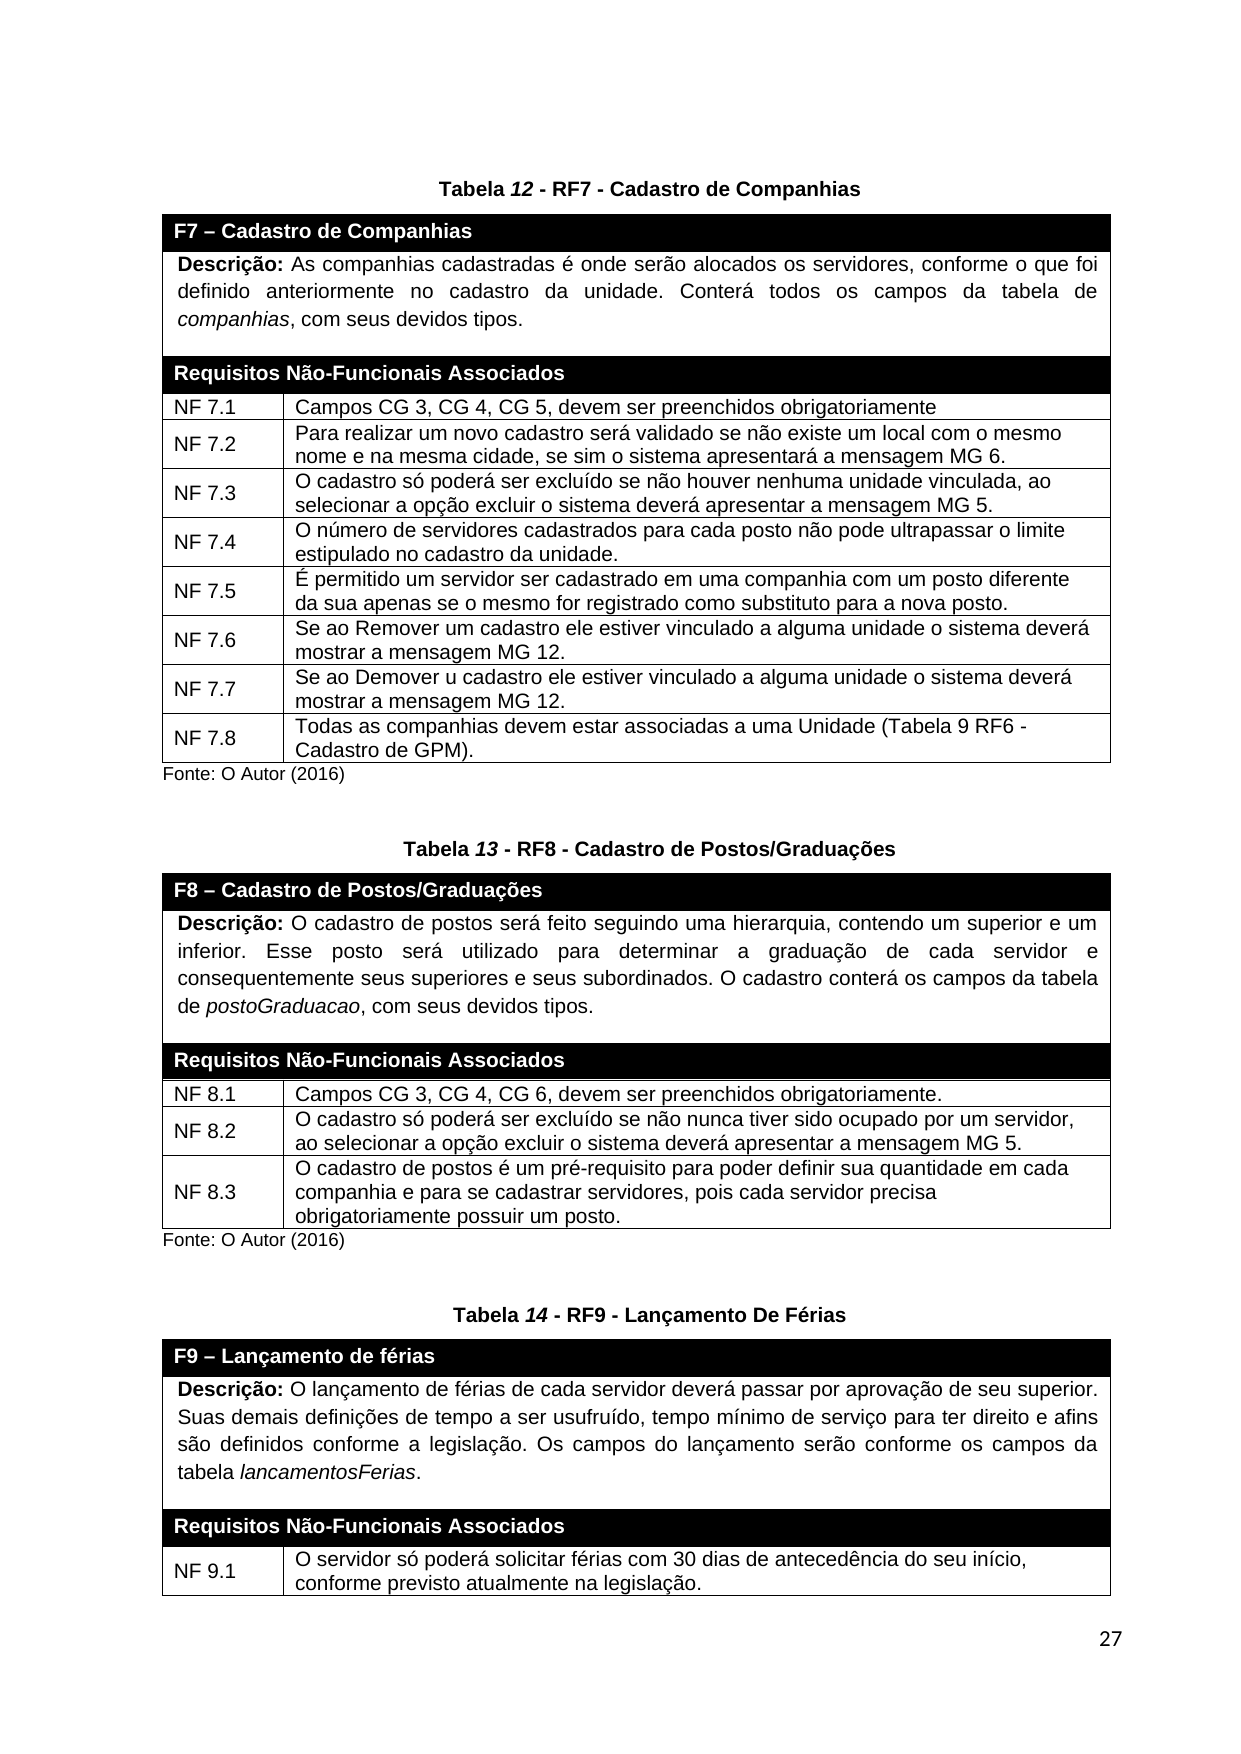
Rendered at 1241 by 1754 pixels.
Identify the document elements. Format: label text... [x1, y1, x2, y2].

table_cell O cadastro só poderá ser excluído se não nunca tiver sido ocupado por um servidor, ao selecionar a opção excluir o sistema deverá apresentar a mensagem MG 5. [284, 1107, 1110, 1155]
table_cell NF 7.5 [163, 567, 283, 615]
table_cell NF 7.4 [163, 518, 283, 566]
table_cell NF 7.7 [163, 665, 283, 713]
table_header F7 – Cadastro de Companhias [163, 215, 1110, 251]
table_cell É permitido um servidor ser cadastrado em uma companhia com um posto diferente da sua apenas se o mesmo for registrado como substituto para a nova posto. [284, 567, 1110, 615]
table_cell Requisitos Não-Funcionais Associados [163, 357, 1110, 393]
table_cell NF 7.3 [163, 469, 283, 517]
table_cell Para realizar um novo cadastro será validado se não existe um local com o mesmo nome e na mesma cidade, se sim o sistema apresentará a mensagem MG 6. [284, 420, 1110, 468]
table_cell NF 9.1 [163, 1547, 283, 1594]
table_cell Descrição: As companhias cadastradas é onde serão alocados os servidores, conforme o que foi definido anteriormente no cadastro da unidade. Conterá todos os campos da tabela de companhias, com seus devidos tipos. [163, 252, 1110, 356]
table_cell NF 8.2 [163, 1107, 283, 1155]
table_cell NF 7.1 [163, 394, 283, 419]
table_cell Requisitos Não-Funcionais Associados [163, 1510, 1110, 1546]
text Tabela 14 - RF9 - Lançamento De Férias [177, 1303, 1122, 1327]
text Fonte: O Autor (2016) [162, 1229, 1157, 1251]
table_cell Descrição: O lançamento de férias de cada servidor deverá passar por aprovação de seu superior. Suas demais definições de tempo a ser usufruído, tempo mínimo de serviço para ter direito e afins são definidos conforme a legislação. Os campos do lançamento serão conforme os campos da tabela lancamentosFerias. [163, 1377, 1110, 1508]
text Tabela 13 - RF8 - Cadastro de Postos/Graduações [177, 837, 1122, 861]
table_header F9 – Lançamento de férias [163, 1340, 1110, 1376]
table_header F8 – Cadastro de Postos/Graduações [163, 874, 1110, 910]
table_cell NF 7.6 [163, 616, 283, 664]
table_cell O número de servidores cadastrados para cada posto não pode ultrapassar o limite estipulado no cadastro da unidade. [284, 518, 1110, 566]
table_cell NF 7.2 [163, 420, 283, 468]
table_cell NF 8.3 [163, 1156, 283, 1228]
table_cell O servidor só poderá solicitar férias com 30 dias de antecedência do seu início, conforme previsto atualmente na legislação. [284, 1547, 1110, 1594]
table_cell Se ao Remover um cadastro ele estiver vinculado a alguma unidade o sistema deverá mostrar a mensagem MG 12. [284, 616, 1110, 664]
table_cell O cadastro de postos é um pré-requisito para poder definir sua quantidade em cada companhia e para se cadastrar servidores, pois cada servidor precisa obrigatoriamente possuir um posto. [284, 1156, 1110, 1228]
table_cell Campos CG 3, CG 4, CG 5, devem ser preenchidos obrigatoriamente [284, 394, 1110, 419]
text Fonte: O Autor (2016) [162, 763, 1157, 784]
table_cell Requisitos Não-Funcionais Associados [163, 1044, 1110, 1079]
table_cell Se ao Demover u cadastro ele estiver vinculado a alguma unidade o sistema deverá mostrar a mensagem MG 12. [284, 665, 1110, 713]
table_cell O cadastro só poderá ser excluído se não houver nenhuma unidade vinculada, ao selecionar a opção excluir o sistema deverá apresentar a mensagem MG 5. [284, 469, 1110, 517]
table_cell NF 7.8 [163, 714, 283, 762]
table_cell Todas as companhias devem estar associadas a uma Unidade (Tabela 9 RF6 - Cadastro de GPM). [284, 714, 1110, 762]
table_cell NF 8.1 [163, 1081, 283, 1106]
text Tabela 12 - RF7 - Cadastro de Companhias [177, 177, 1122, 201]
table_cell Descrição: O cadastro de postos será feito seguindo uma hierarquia, contendo um superior e um inferior. Esse posto será utilizado para determinar a graduação de cada servidor e consequentemente seus superiores e seus subordinados. O cadastro conterá os campos da tabela de postoGraduacao, com seus devidos tipos. [163, 911, 1110, 1042]
table_cell Campos CG 3, CG 4, CG 6, devem ser preenchidos obrigatoriamente. [284, 1081, 1110, 1106]
